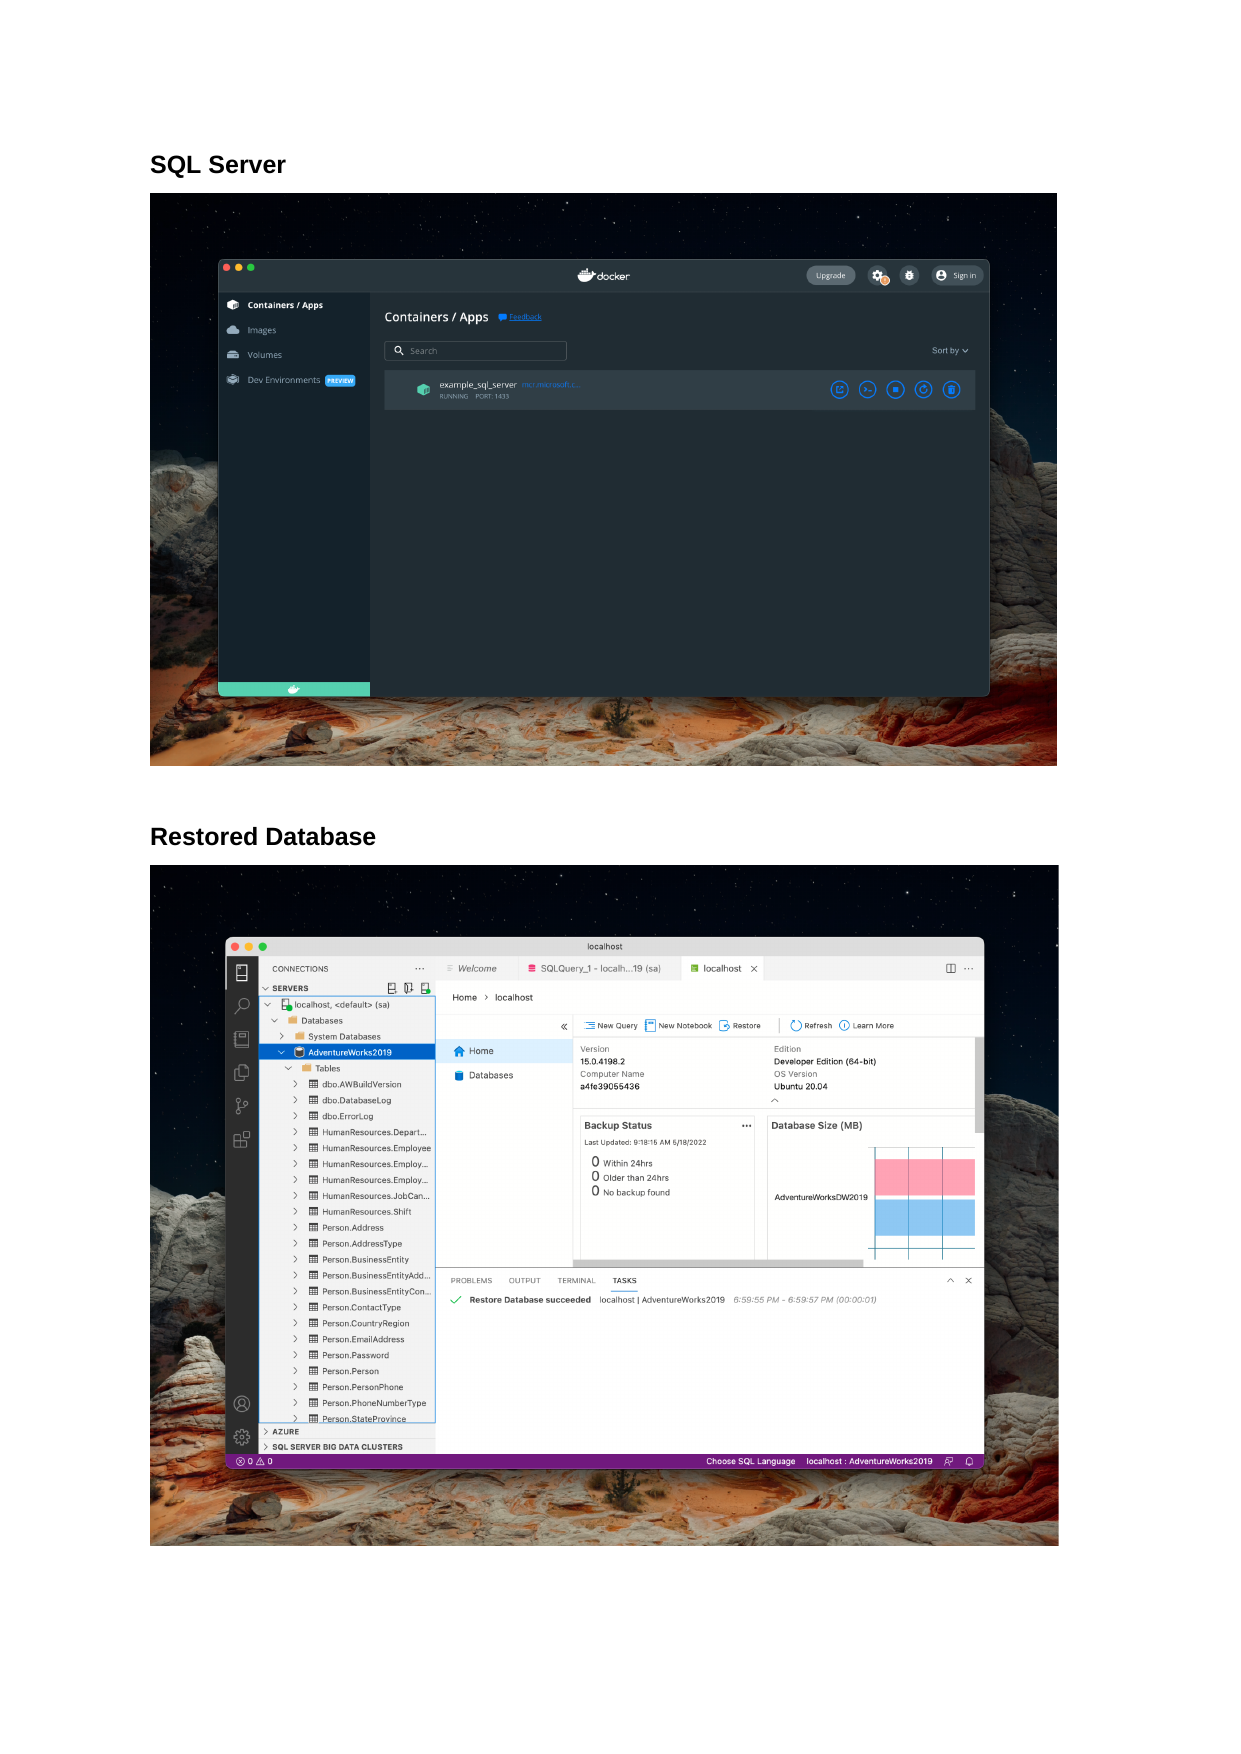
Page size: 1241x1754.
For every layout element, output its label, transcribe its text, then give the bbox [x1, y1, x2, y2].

text SQL Server [150, 150, 1090, 179]
picture [150, 193, 1057, 766]
picture [150, 865, 1059, 1546]
text Restored Database [150, 822, 1090, 851]
